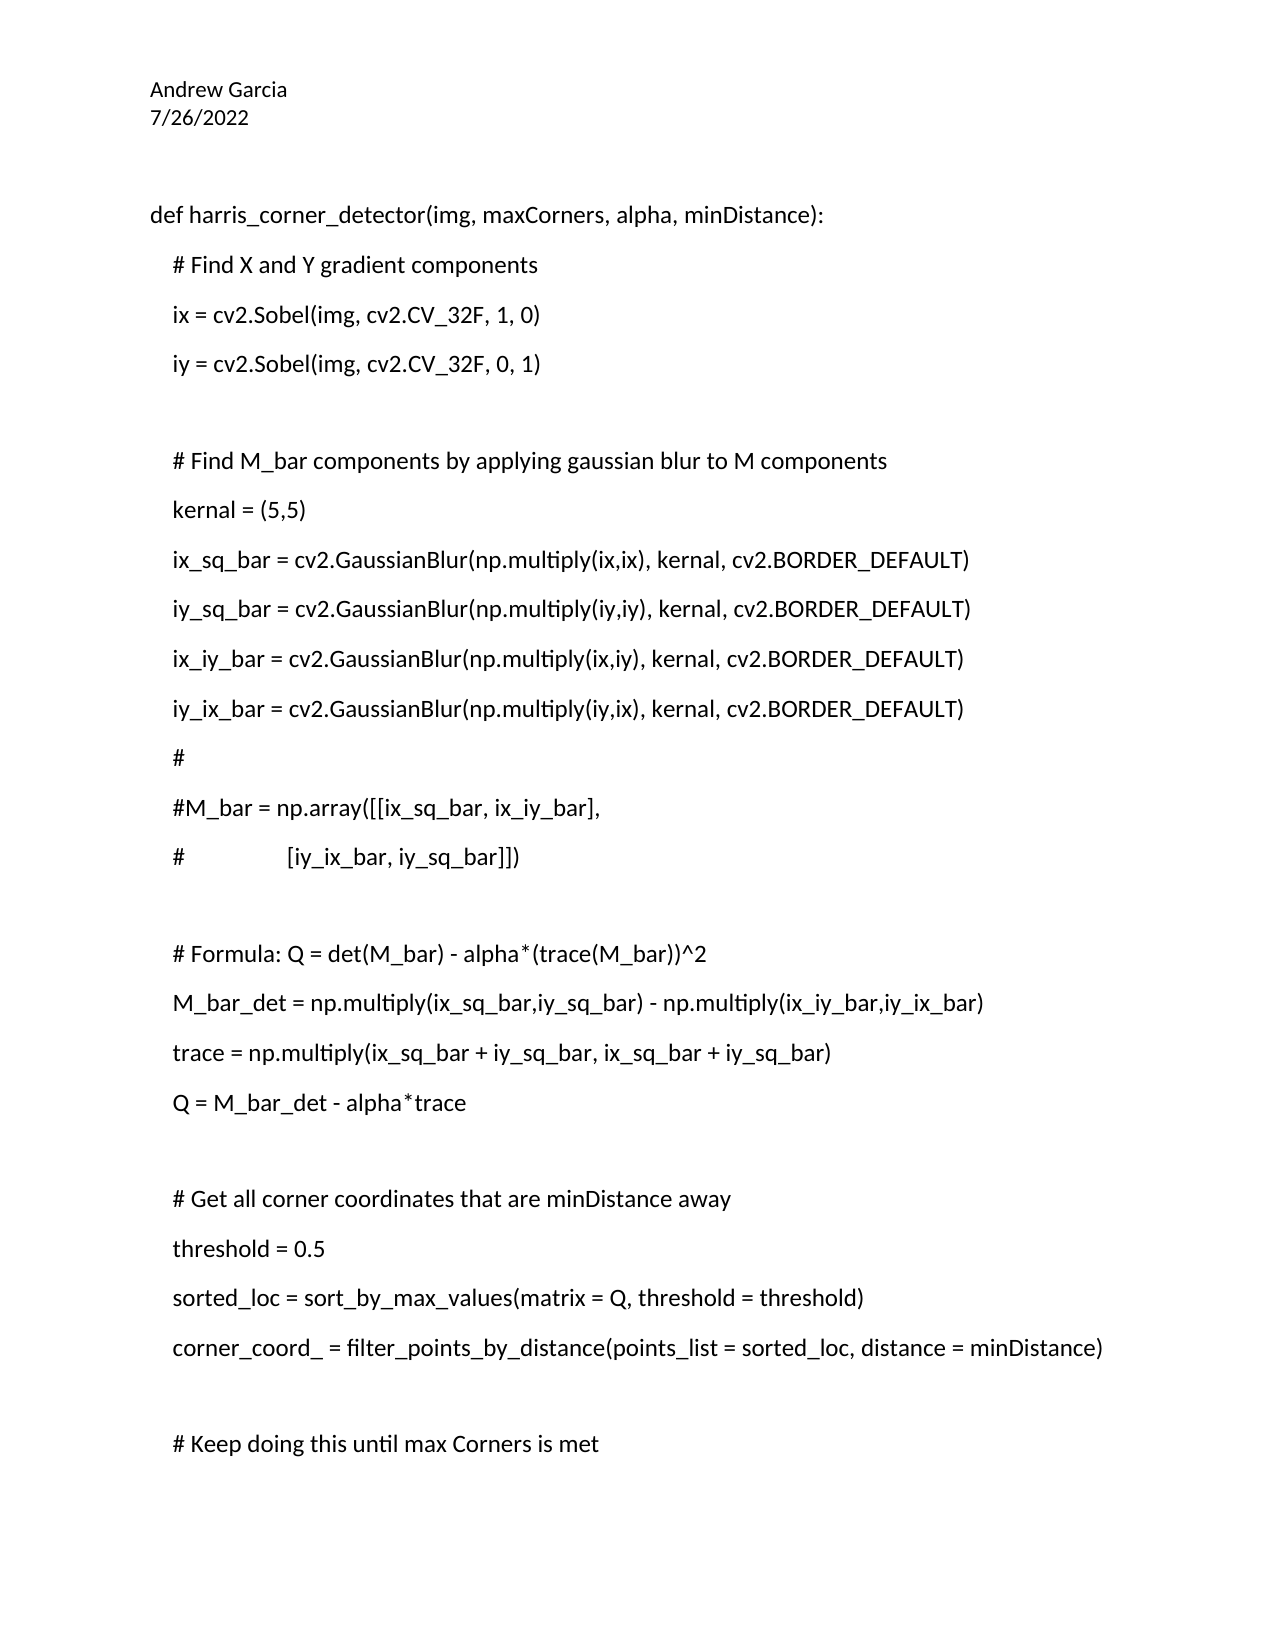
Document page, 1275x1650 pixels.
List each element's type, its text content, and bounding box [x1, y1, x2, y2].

text threshold = 0.5 [150, 1233, 1125, 1263]
text # [iy_ix_bar, iy_sq_bar]]) [150, 841, 1125, 872]
text ix_iy_bar = cv2.GaussianBlur(np.multiply(ix,iy), kernal, cv2.BORDER_DEFAULT) [150, 643, 1125, 674]
text iy = cv2.Sobel(img, cv2.CV_32F, 0, 1) [150, 348, 1125, 379]
text Q = M_bar_det - alpha*trace [150, 1087, 1125, 1117]
text M_bar_det = np.multiply(ix_sq_bar,iy_sq_bar) - np.multiply(ix_iy_bar,iy_ix_bar) [150, 987, 1125, 1018]
text # Get all corner coordinates that are minDistance away [150, 1183, 1125, 1214]
text iy_ix_bar = cv2.GaussianBlur(np.multiply(iy,ix), kernal, cv2.BORDER_DEFAULT) [150, 693, 1125, 723]
text # Find M_bar components by applying gaussian blur to M components [150, 445, 1125, 475]
text ix = cv2.Sobel(img, cv2.CV_32F, 1, 0) [150, 299, 1125, 329]
text # [150, 742, 1125, 773]
text # Formula: Q = det(M_bar) - alpha*(trace(M_bar))^2 [150, 938, 1125, 968]
text corner_coord_ = filter_points_by_distance(points_list = sorted_loc, distance = minDistance) [150, 1332, 1125, 1362]
text # Keep doing this until max Corners is met [150, 1428, 1125, 1459]
text #M_bar = np.array([[ix_sq_bar, ix_iy_bar], [150, 792, 1125, 822]
text def harris_corner_detector(img, maxCorners, alpha, minDistance): [150, 199, 1125, 230]
text ix_sq_bar = cv2.GaussianBlur(np.multiply(ix,ix), kernal, cv2.BORDER_DEFAULT) [150, 544, 1125, 574]
text # Find X and Y gradient components [150, 249, 1125, 280]
text trace = np.multiply(ix_sq_bar + iy_sq_bar, ix_sq_bar + iy_sq_bar) [150, 1037, 1125, 1068]
text kernal = (5,5) [150, 494, 1125, 525]
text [150, 1282, 1125, 1313]
text iy_sq_bar = cv2.GaussianBlur(np.multiply(iy,iy), kernal, cv2.BORDER_DEFAULT) [150, 593, 1125, 624]
